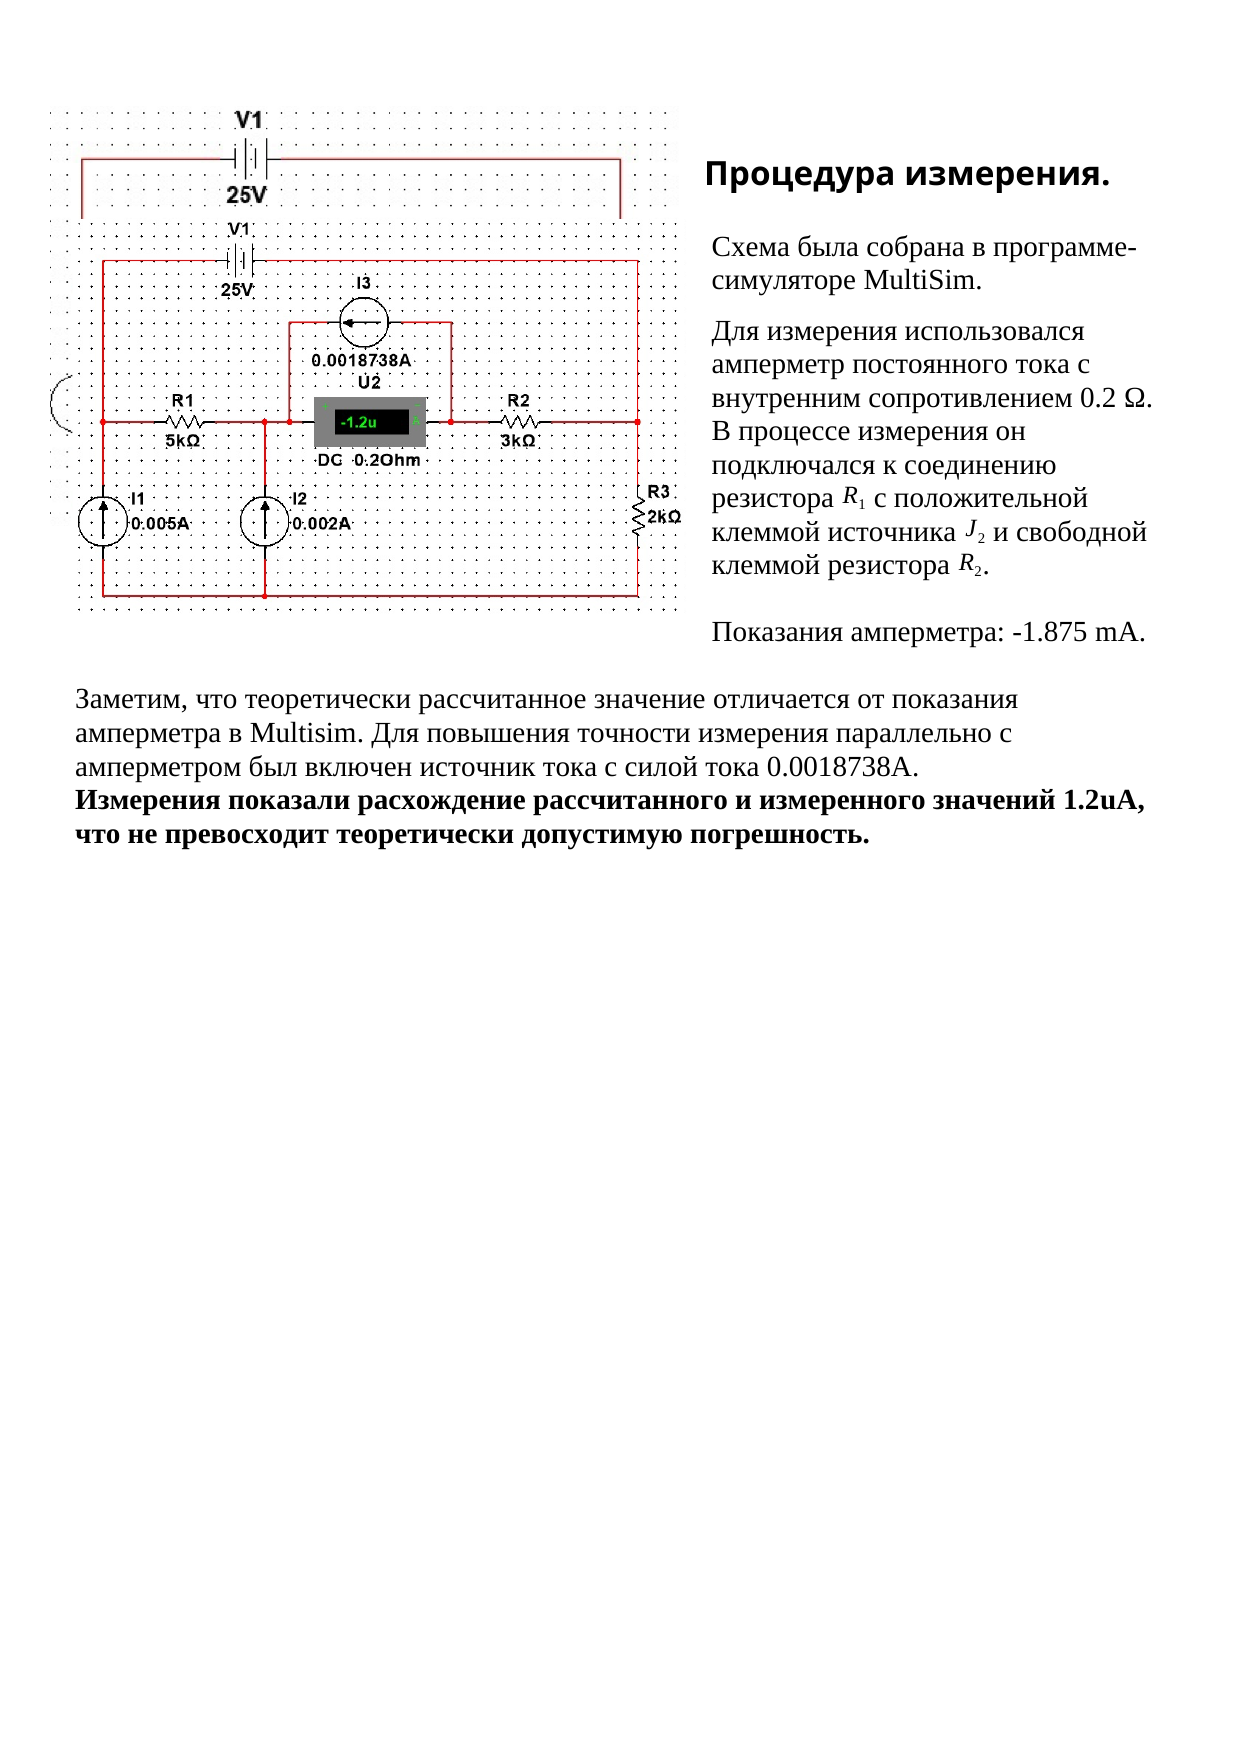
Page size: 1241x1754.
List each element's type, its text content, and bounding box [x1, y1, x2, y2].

title Процедура измерения. [679, 150, 1165, 195]
text Схема была собрана в программе-симуляторе MultiSim. [686, 229, 1165, 296]
text Показания амперметра: -1.875 mA. [75, 614, 1165, 648]
text Заметим, что теоретически рассчитанное значение отличается от показания амперметра в Multisim. Для повышения точности измерения параллельно с амперметром был включен источник тока с силой тока 0.0018738А. [75, 682, 1165, 782]
text Для измерения использовался амперметр постоянного тока с внутренним сопротивлением 0.2 Ω. В процессе измерения он подключался к соединению резистора c положительной клеммой источника и свободной клеммой резистора . [686, 313, 1165, 581]
picture [50, 106, 686, 615]
text Измерения показали расхождение рассчитанного и измеренного значений 1.2uA, что не превосходит теоретически допустимую погрешность. [75, 782, 1165, 849]
